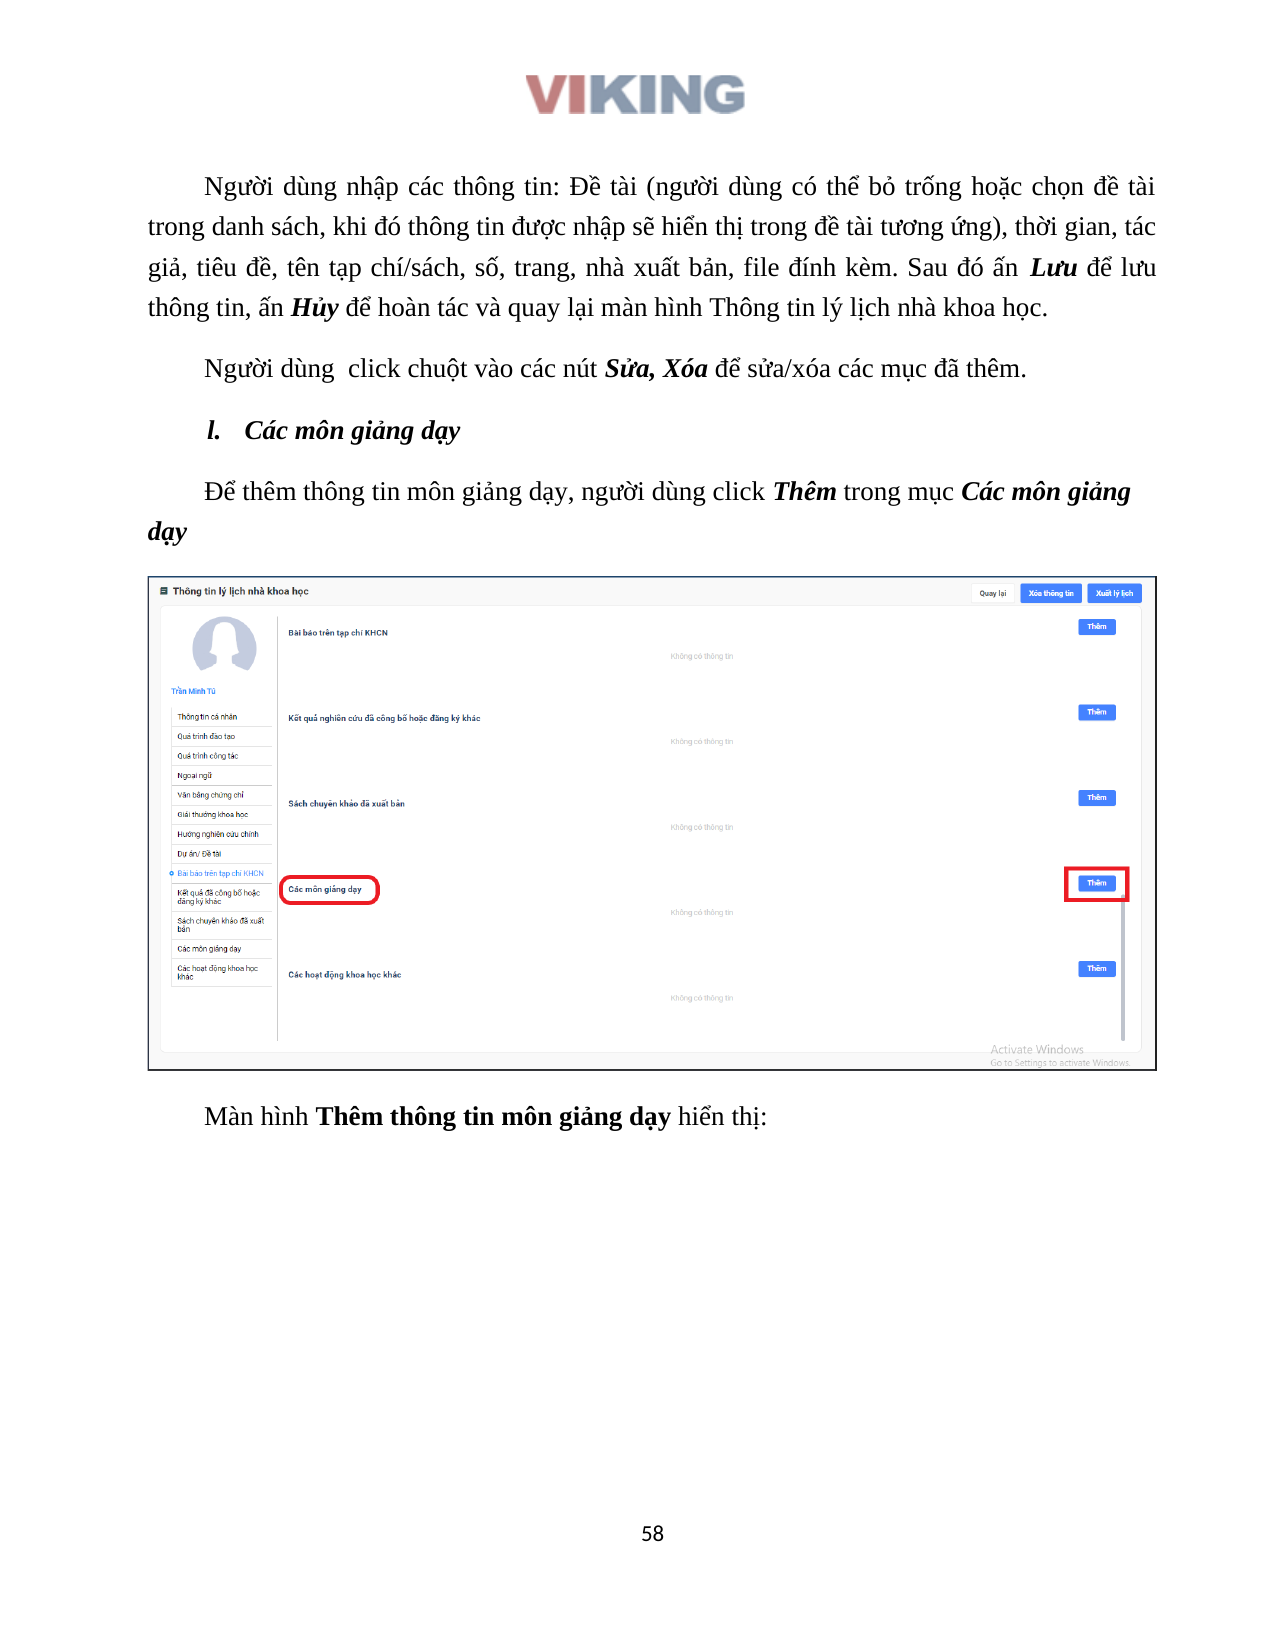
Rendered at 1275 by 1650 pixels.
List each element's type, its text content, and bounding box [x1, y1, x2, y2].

picture [525, 75, 745, 114]
picture [147, 576, 1157, 1071]
text Màn hình Thêm thông tin môn giảng dạy hiển thị: [148, 1100, 1157, 1131]
text Để thêm thông tin môn giảng dạy, người dùng click Thêm trong mục Các môn giảng dạy [148, 475, 1157, 547]
text Người dùng nhập các thông tin: Đề tài (người dùng có thể bỏ trống hoặc chọn đề tài trong danh sách, khi đó thông tin được nhập sẽ hiển thị trong đề tài tương ứng), thời gian, tác giả, tiêu đề, tên tạp chí/sách, số, trang, nhà xuất bản, file đính kèm. Sau đó ấn Lưu để lưu thông tin, ấn Hủy để hoàn tác và quay lại màn hình Thông tin lý lịch nhà khoa học. [148, 170, 1157, 322]
text Người dùng click chuột vào các nút Sửa, Xóa để sửa/xóa các mục đã thêm. [148, 353, 1157, 384]
list Các môn giảng dạy [207, 414, 1157, 445]
